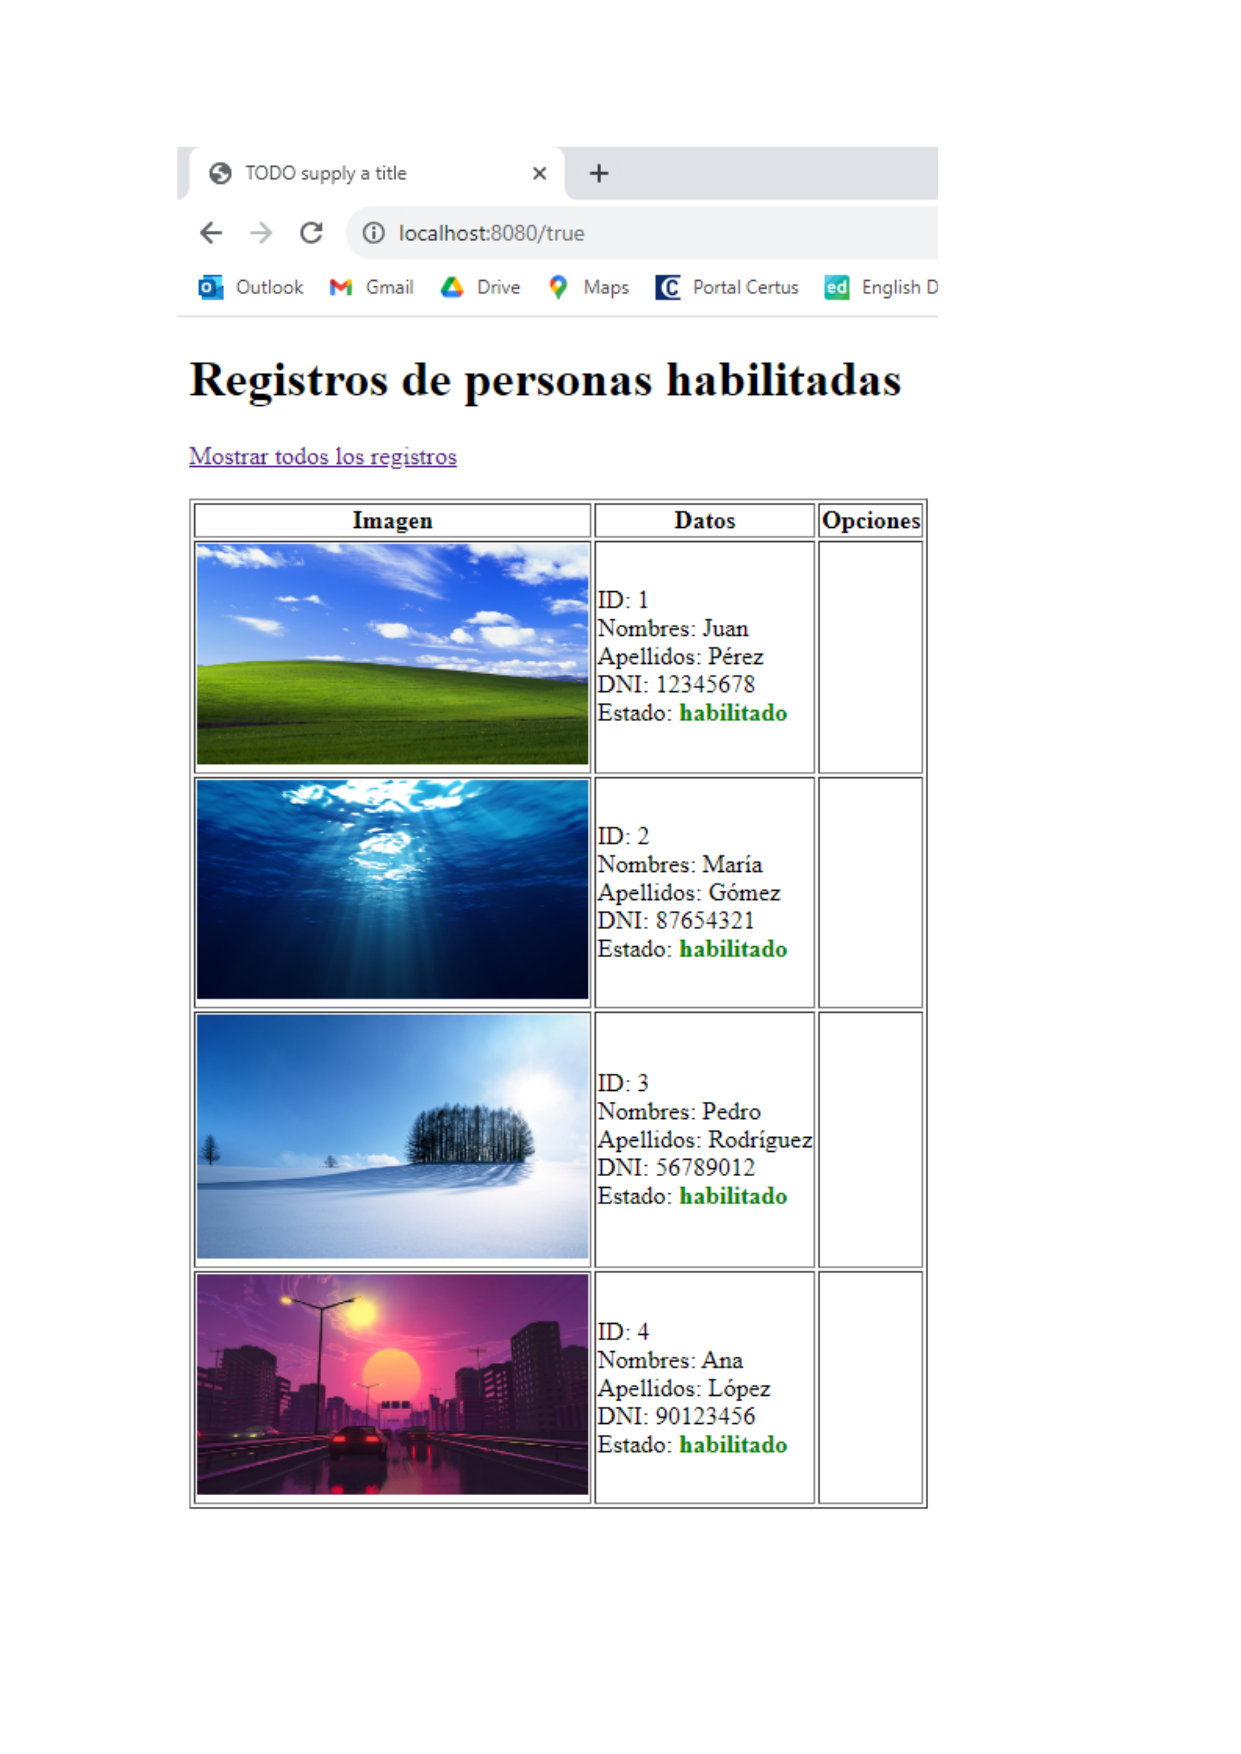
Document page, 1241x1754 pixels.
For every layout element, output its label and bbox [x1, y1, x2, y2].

picture [177, 147, 939, 1520]
